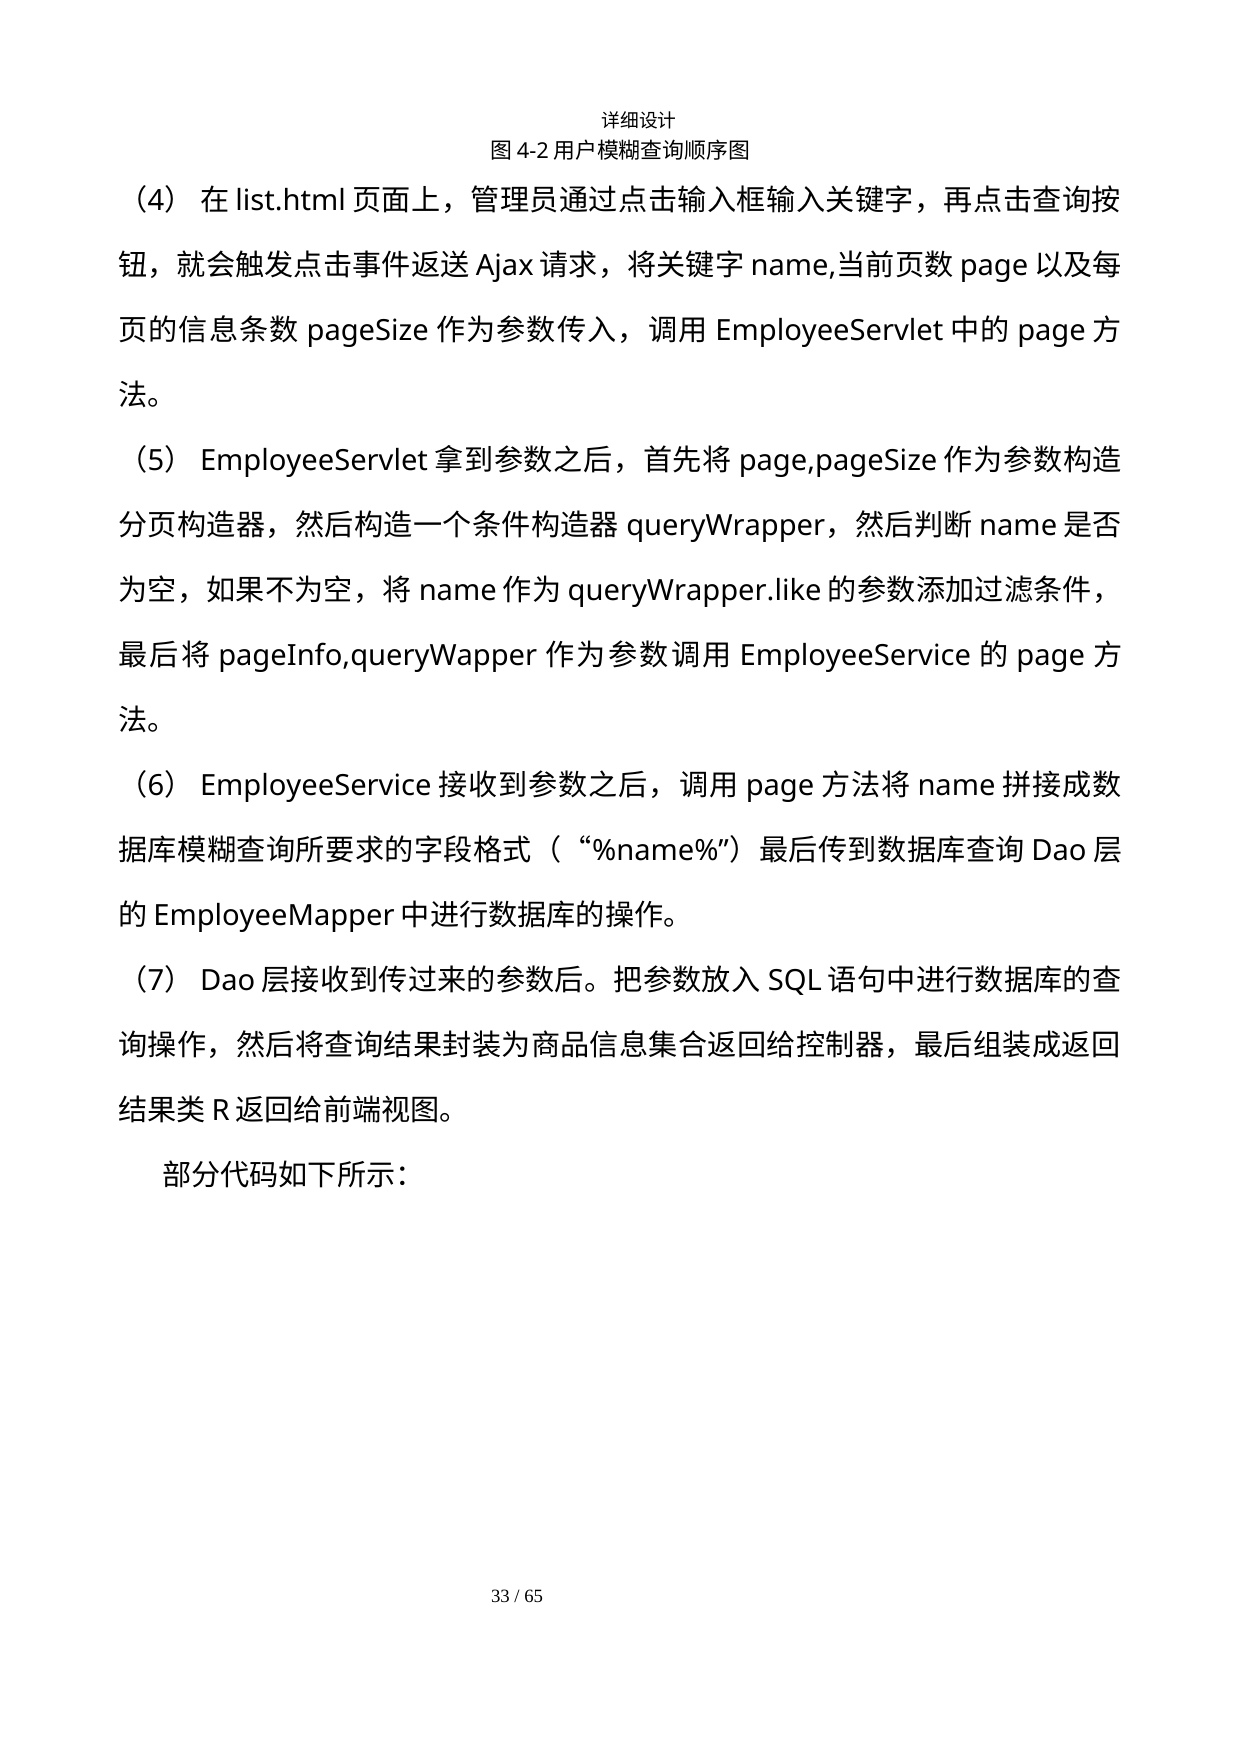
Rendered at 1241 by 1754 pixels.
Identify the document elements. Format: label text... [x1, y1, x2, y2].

list 在list.html页面上，管理员通过点击输入框输入关键字，再点击查询按钮，就会触发点击事件返送Ajax请求，将关键字name,当前页数page以及每页的信息条数pageSize作为参数传入，调用EmployeeServlet中的page方法。 [118, 165, 1122, 425]
list Dao层接收到传过来的参数后。把参数放入SQL语句中进行数据库的查询操作，然后将查询结果封装为商品信息集合返回给控制器，最后组装成返回结果类R返回给前端视图。 [118, 945, 1122, 1140]
list EmployeeService接收到参数之后，调用page方法将name拼接成数据库模糊查询所要求的字段格式（“%name%”）最后传到数据库查询Dao层的EmployeeMapper中进行数据库的操作。 [118, 750, 1122, 945]
text 图4-2用户模糊查询顺序图 [118, 133, 1122, 165]
list 部分代码如下所示： [118, 1140, 1122, 1205]
list EmployeeServlet拿到参数之后，首先将page,pageSize作为参数构造分页构造器，然后构造一个条件构造器queryWrapper，然后判断name是否为空，如果不为空，将name作为queryWrapper.like的参数添加过滤条件，最后将pageInfo,queryWapper作为参数调用EmployeeService的page方法。 [118, 425, 1122, 750]
